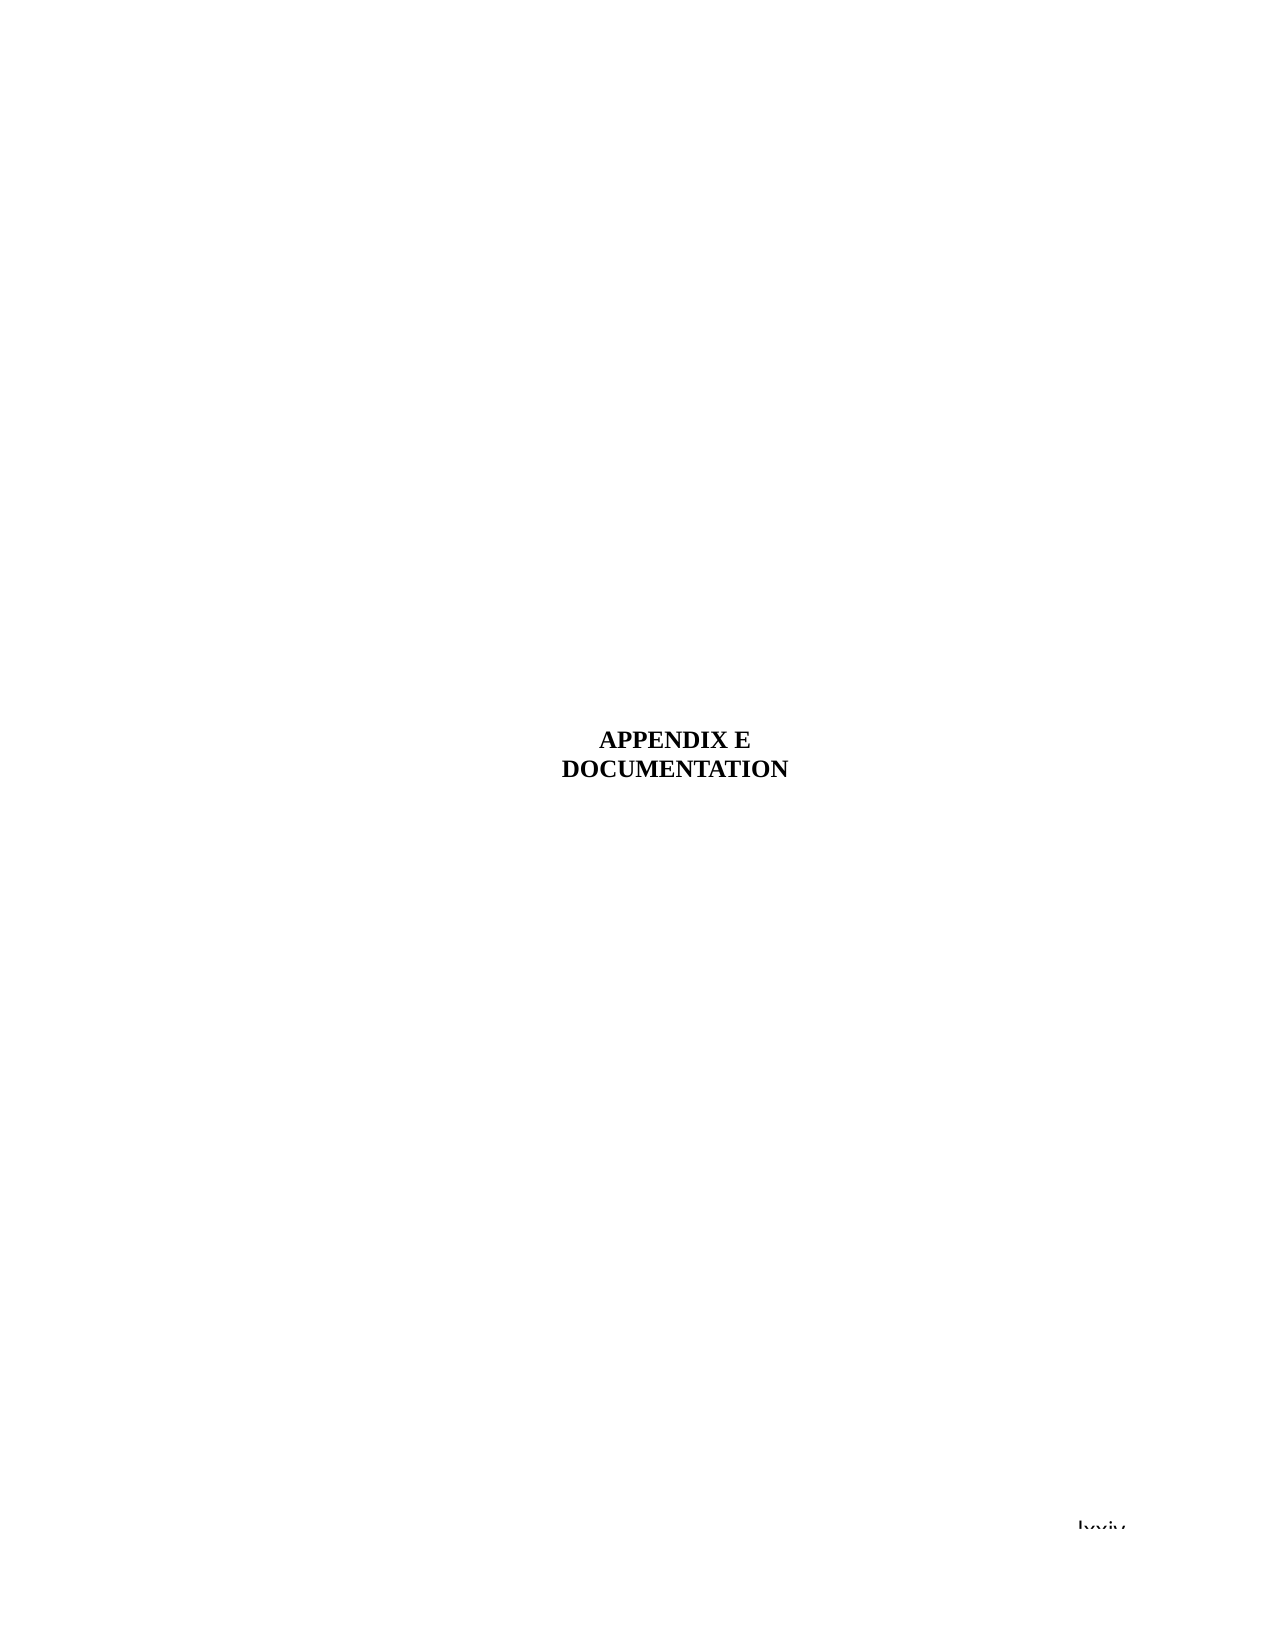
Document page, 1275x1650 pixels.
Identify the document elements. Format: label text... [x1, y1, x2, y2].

text APPENDIX E [225, 725, 1125, 754]
text DOCUMENTATION [225, 754, 1125, 782]
